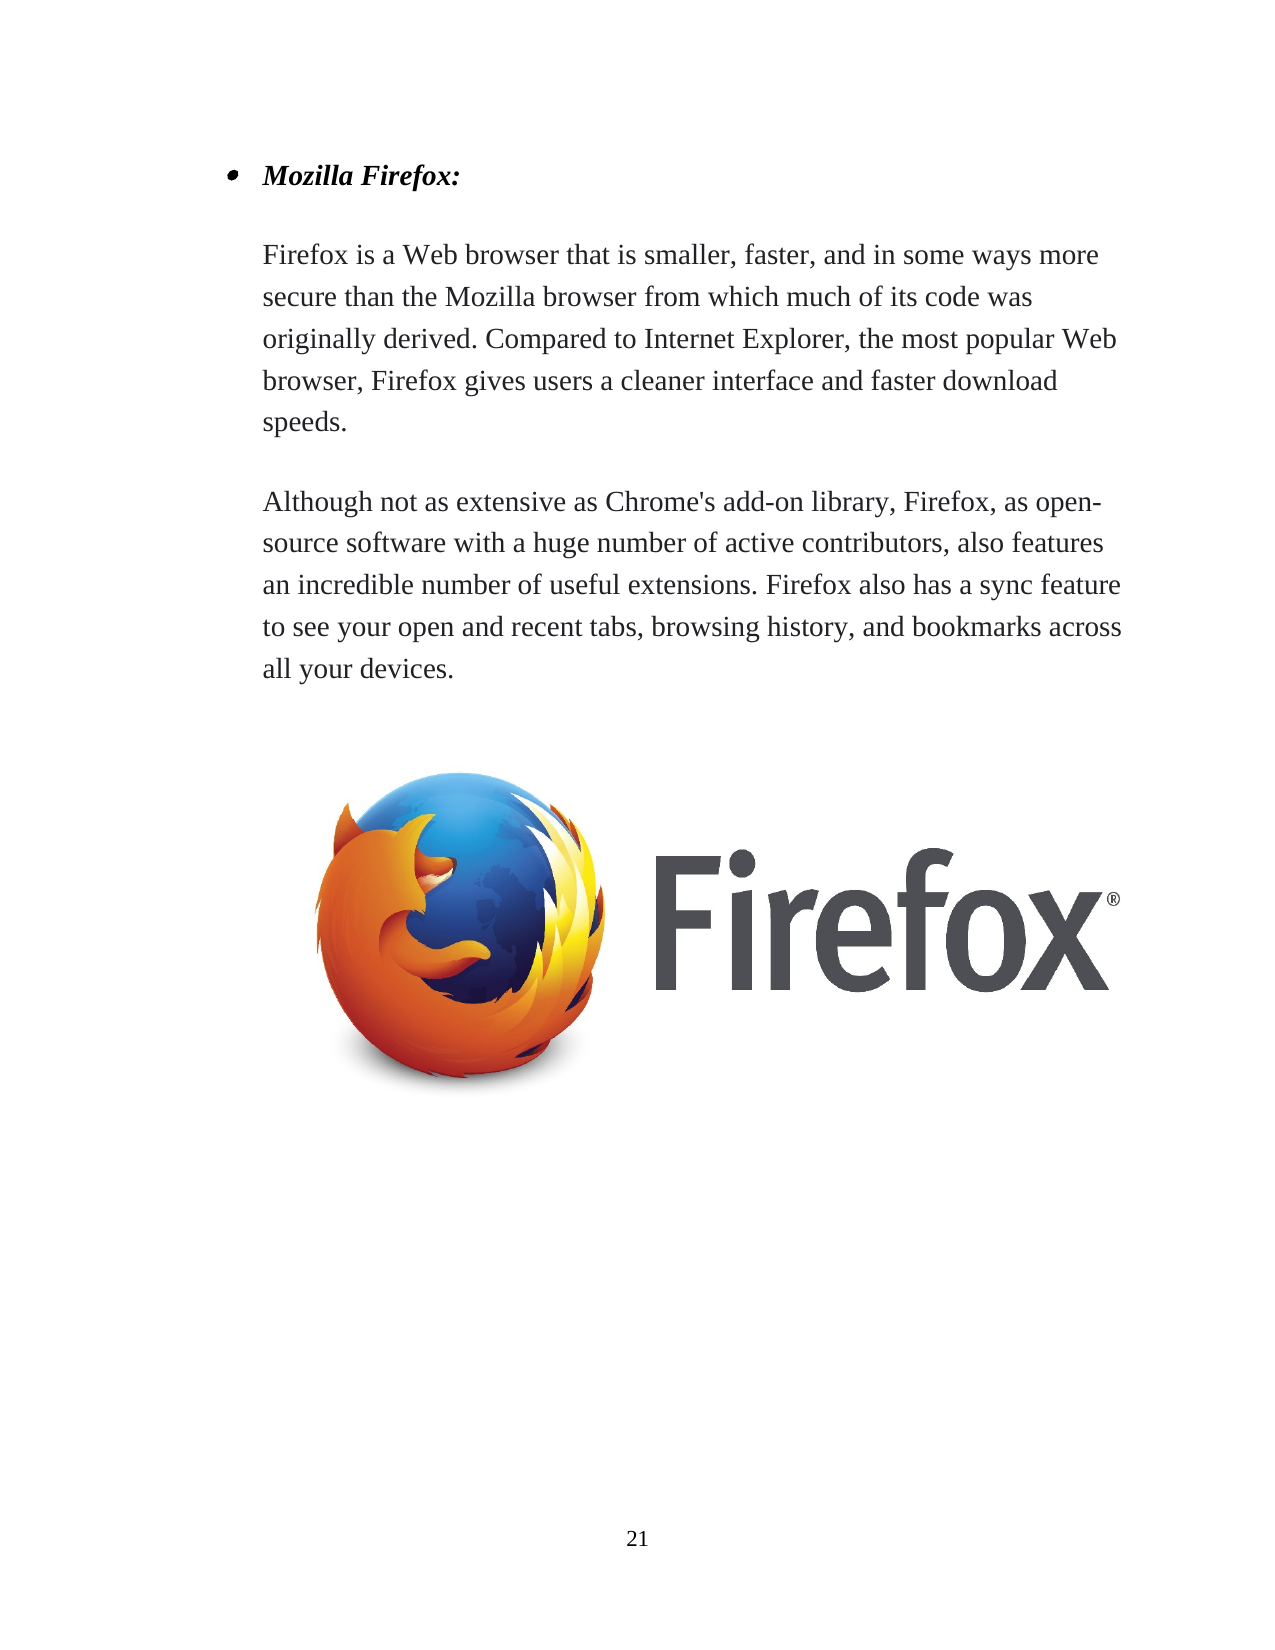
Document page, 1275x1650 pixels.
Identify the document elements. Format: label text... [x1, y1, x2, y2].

list Mozilla Firefox: [225, 150, 1125, 192]
picture [262, 722, 1167, 1138]
list Although not as extensive as Chrome's add-on library, Firefox, as open-source software with a huge number of active contributors, also features an incredible number of useful extensions. Firefox also has a sync feature to see your open and recent tabs, browsing history, and bookmarks across all your devices. [262, 476, 1125, 684]
list Firefox is a Web browser that is smaller, faster, and in some ways more secure than the Mozilla browser from which much of its code was originally derived. Compared to Internet Explorer, the most popular Web browser, Firefox gives users a cleaner interface and faster download speeds. [262, 229, 1125, 438]
